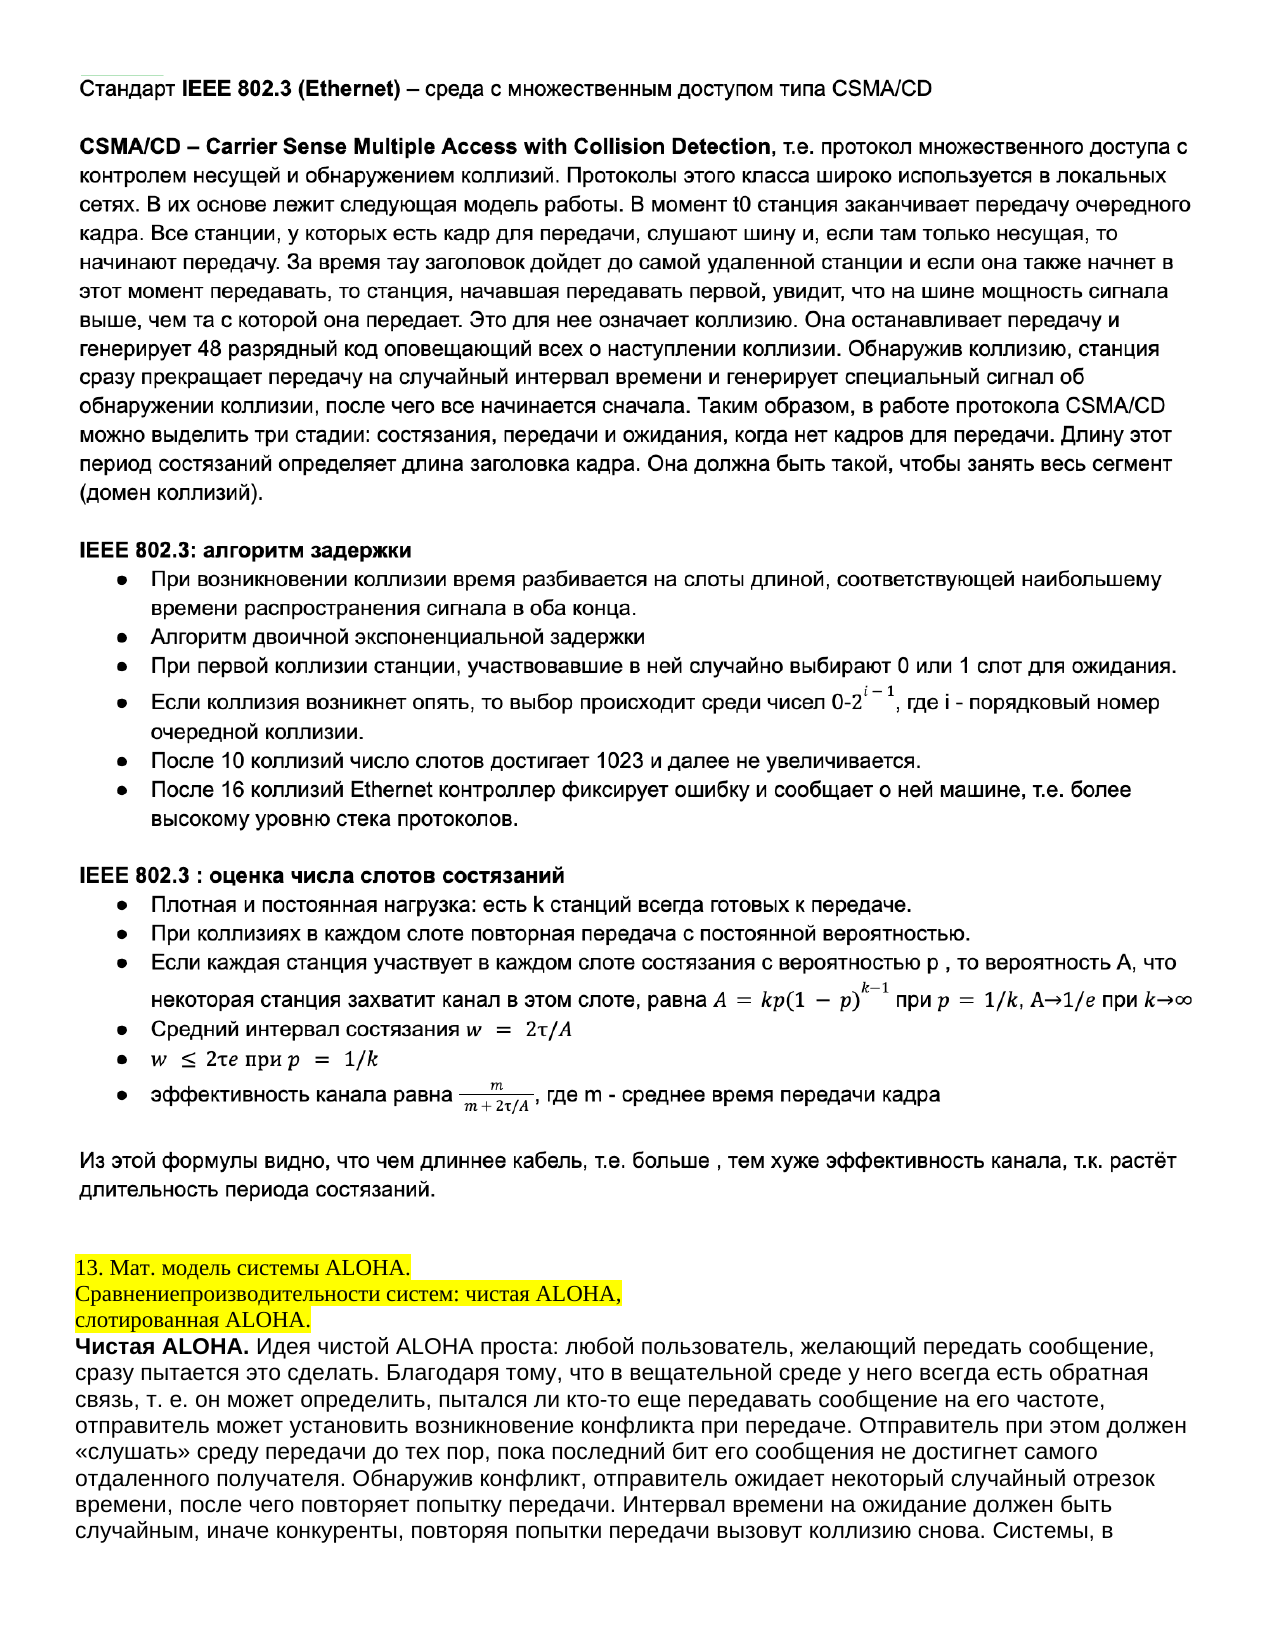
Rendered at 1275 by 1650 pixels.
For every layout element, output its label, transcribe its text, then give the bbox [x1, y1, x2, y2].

picture [75, 75, 1200, 1225]
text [75, 1333, 1200, 1544]
text 13. Мат. модель системы ALOHA. Сравнениепроизводительности систем: чистая ALOHA, слотированная ALOHA. [311, 1254, 671, 1333]
